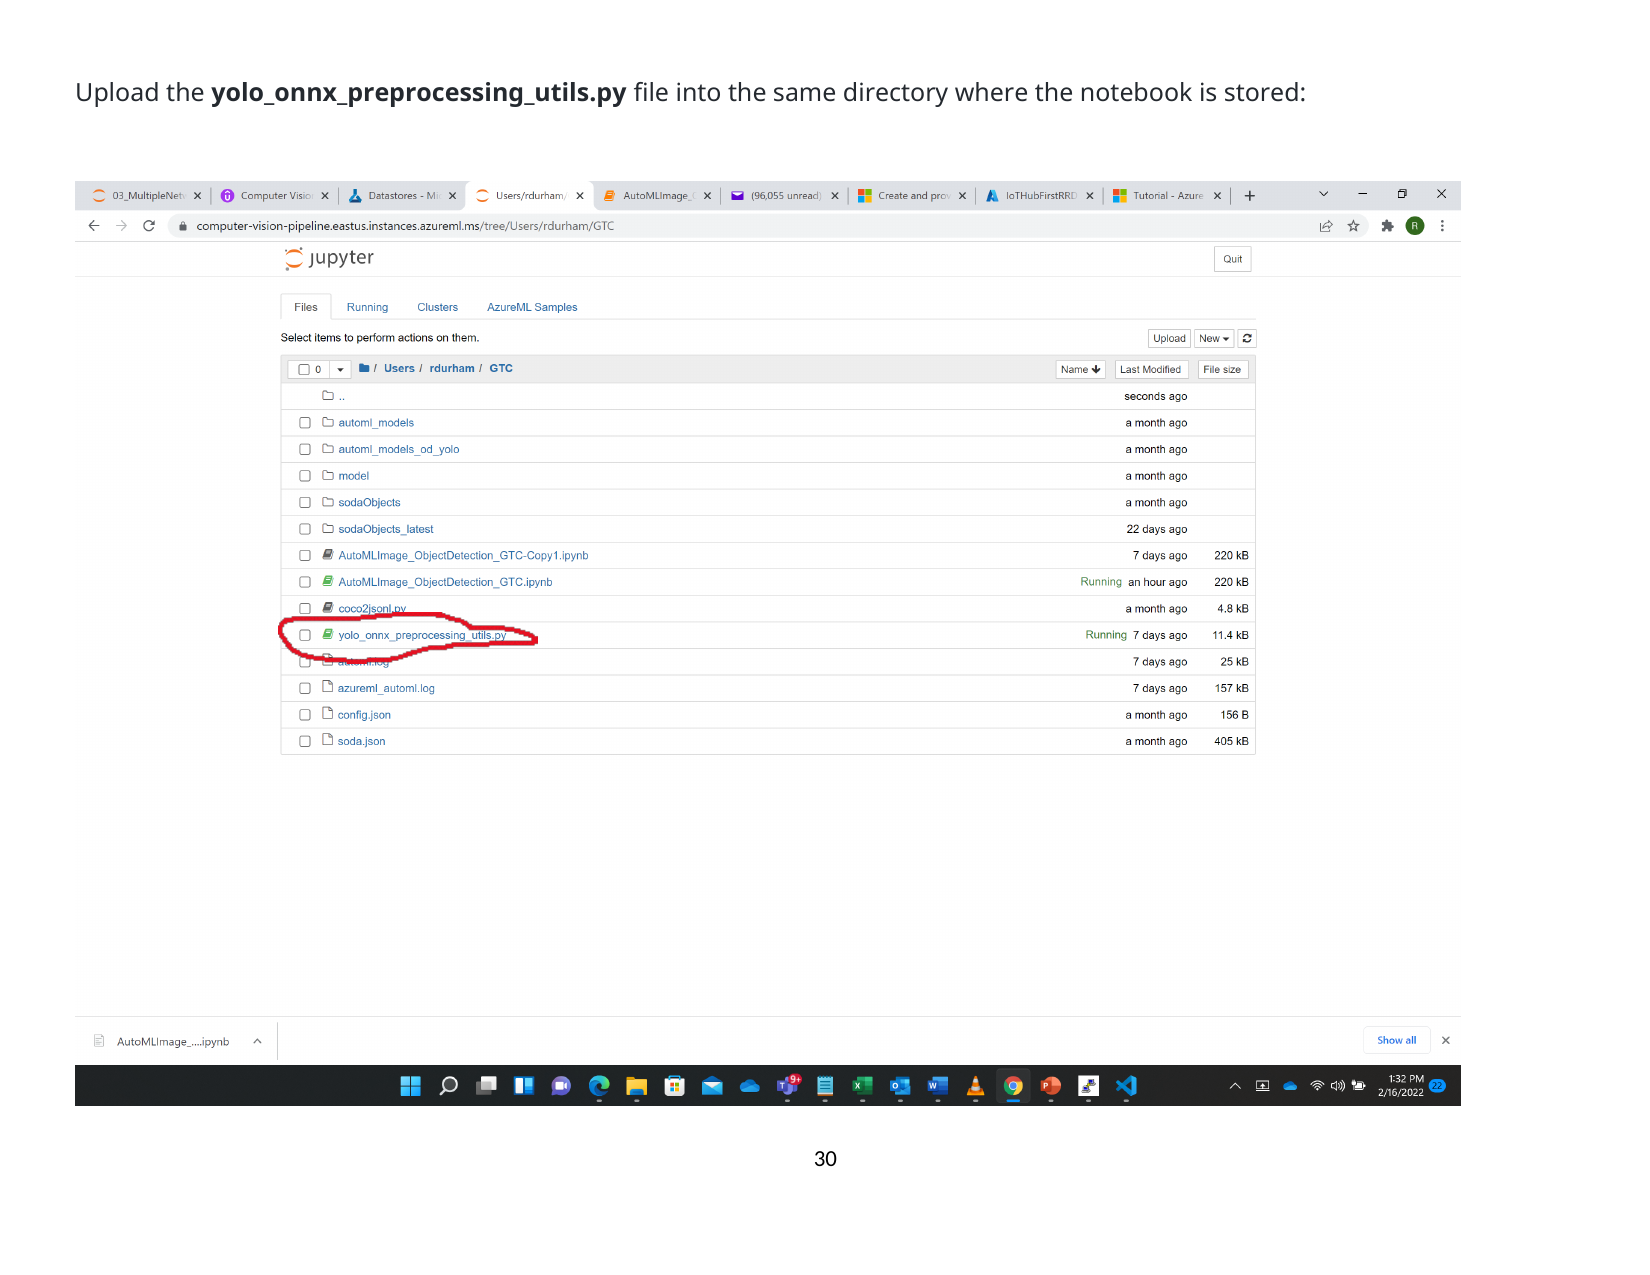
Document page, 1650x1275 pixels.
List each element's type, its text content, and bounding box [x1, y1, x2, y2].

text Upload the yolo_onnx_preprocessing_utils.py file into the same directory where the notebook is stored: [75, 75, 1575, 109]
picture [75, 181, 1461, 1106]
